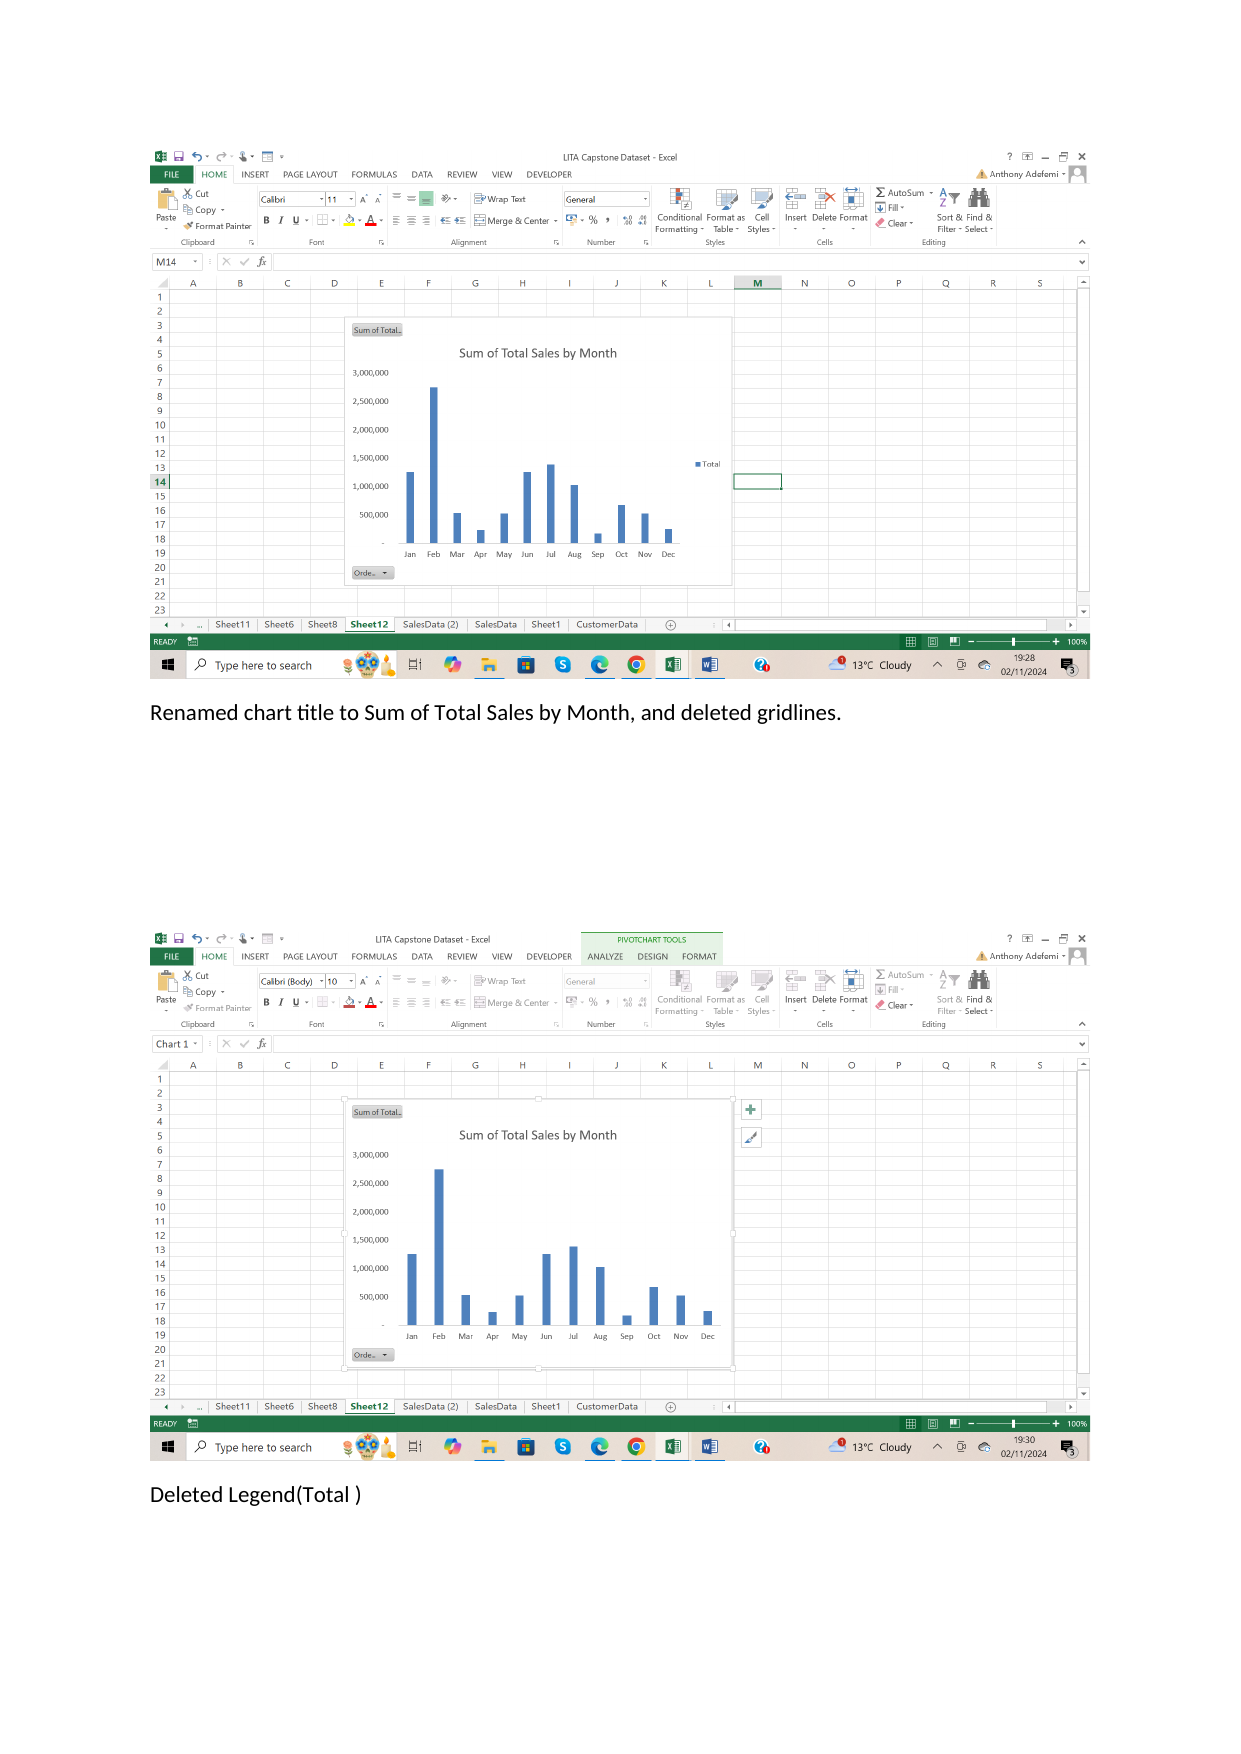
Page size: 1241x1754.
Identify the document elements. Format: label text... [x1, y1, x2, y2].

picture [150, 150, 1091, 679]
text Renamed chart title to Sum of Total Sales by Month, and deleted gridlines. [150, 698, 1090, 726]
text Deleted Legend(Total ) [150, 1480, 1090, 1508]
picture [150, 932, 1091, 1461]
